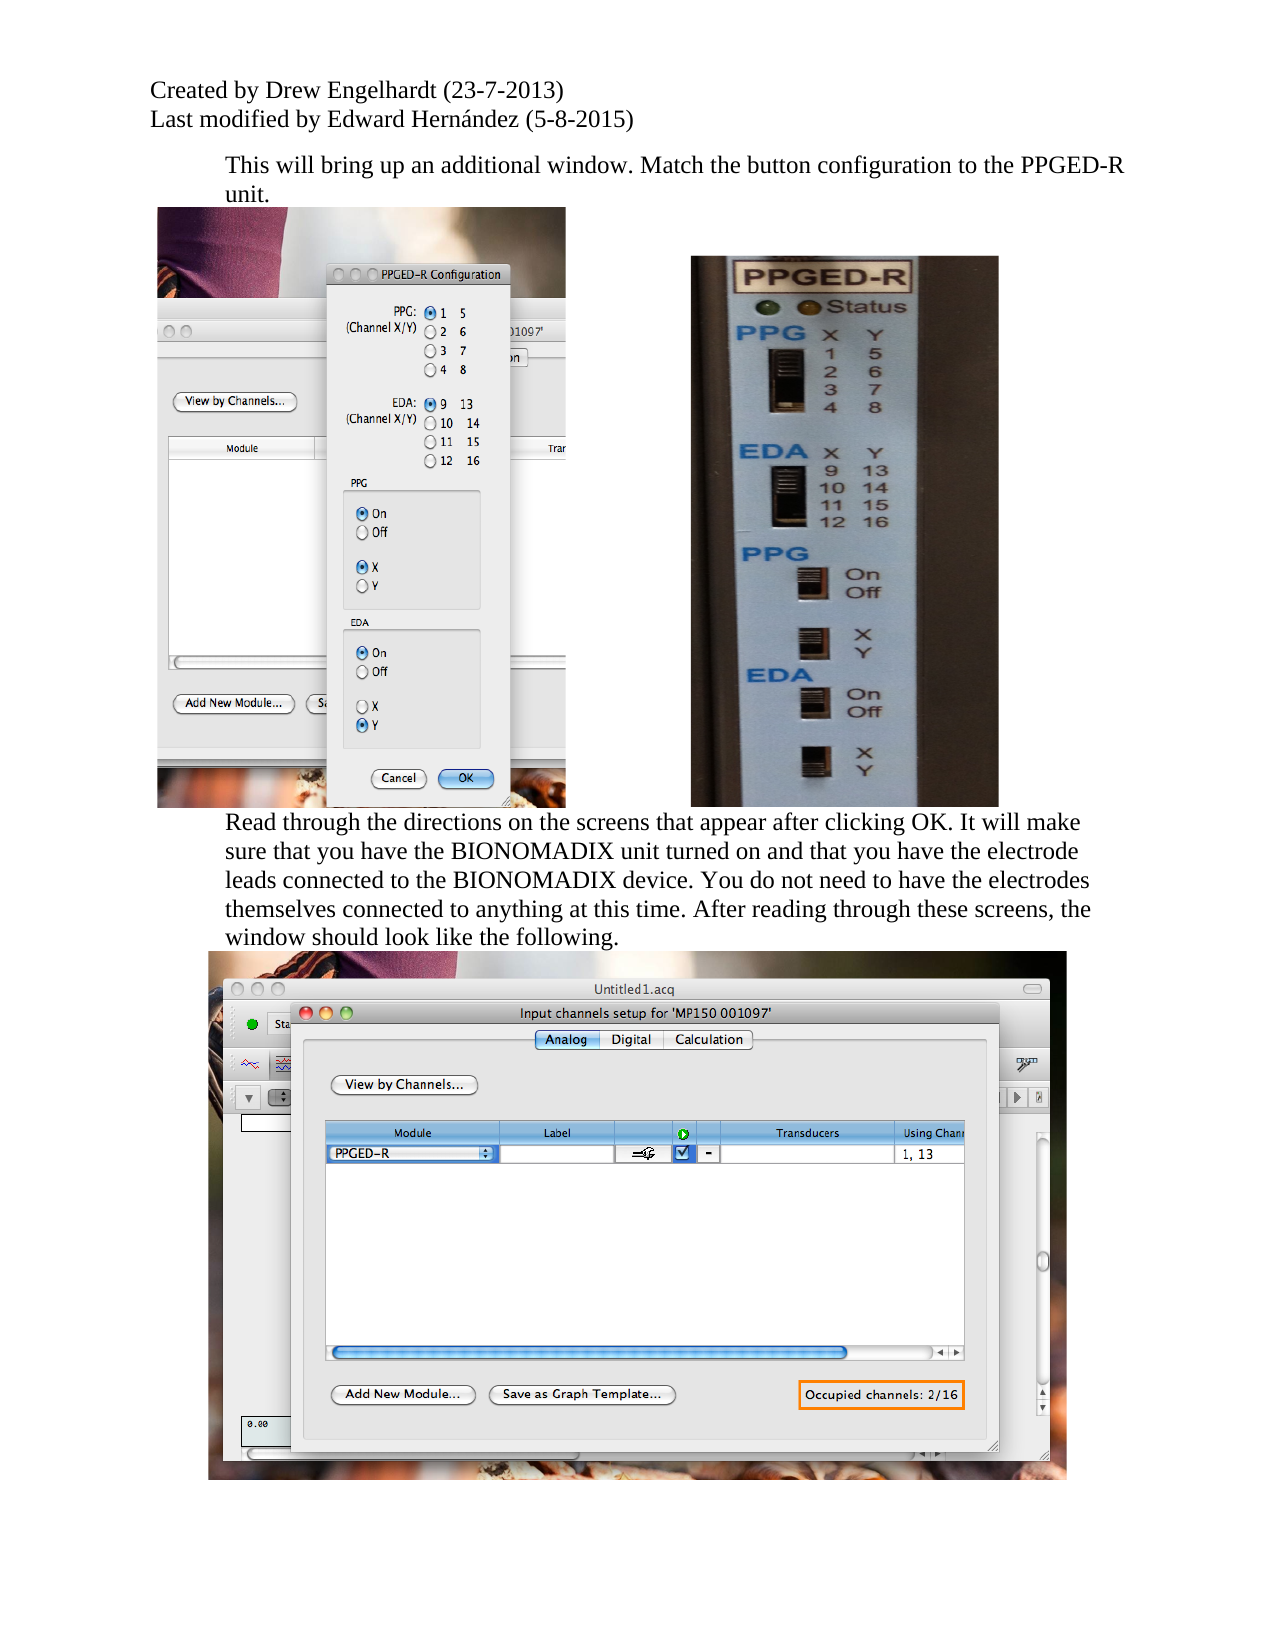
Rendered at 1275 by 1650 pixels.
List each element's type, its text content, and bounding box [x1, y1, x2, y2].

picture [690, 256, 999, 807]
picture [208, 951, 1067, 1480]
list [187, 150, 1125, 207]
picture [157, 207, 566, 808]
list Read through the directions on the screens that appear after clicking OK. It will make sure that you have the BIONOMADIX unit turned on and that you have the electrode leads connected to the BIONOMADIX device. You do not need to have the electrodes themselves connected to anything at this time. After reading through these screens, the window should look like the following. [225, 807, 1125, 951]
